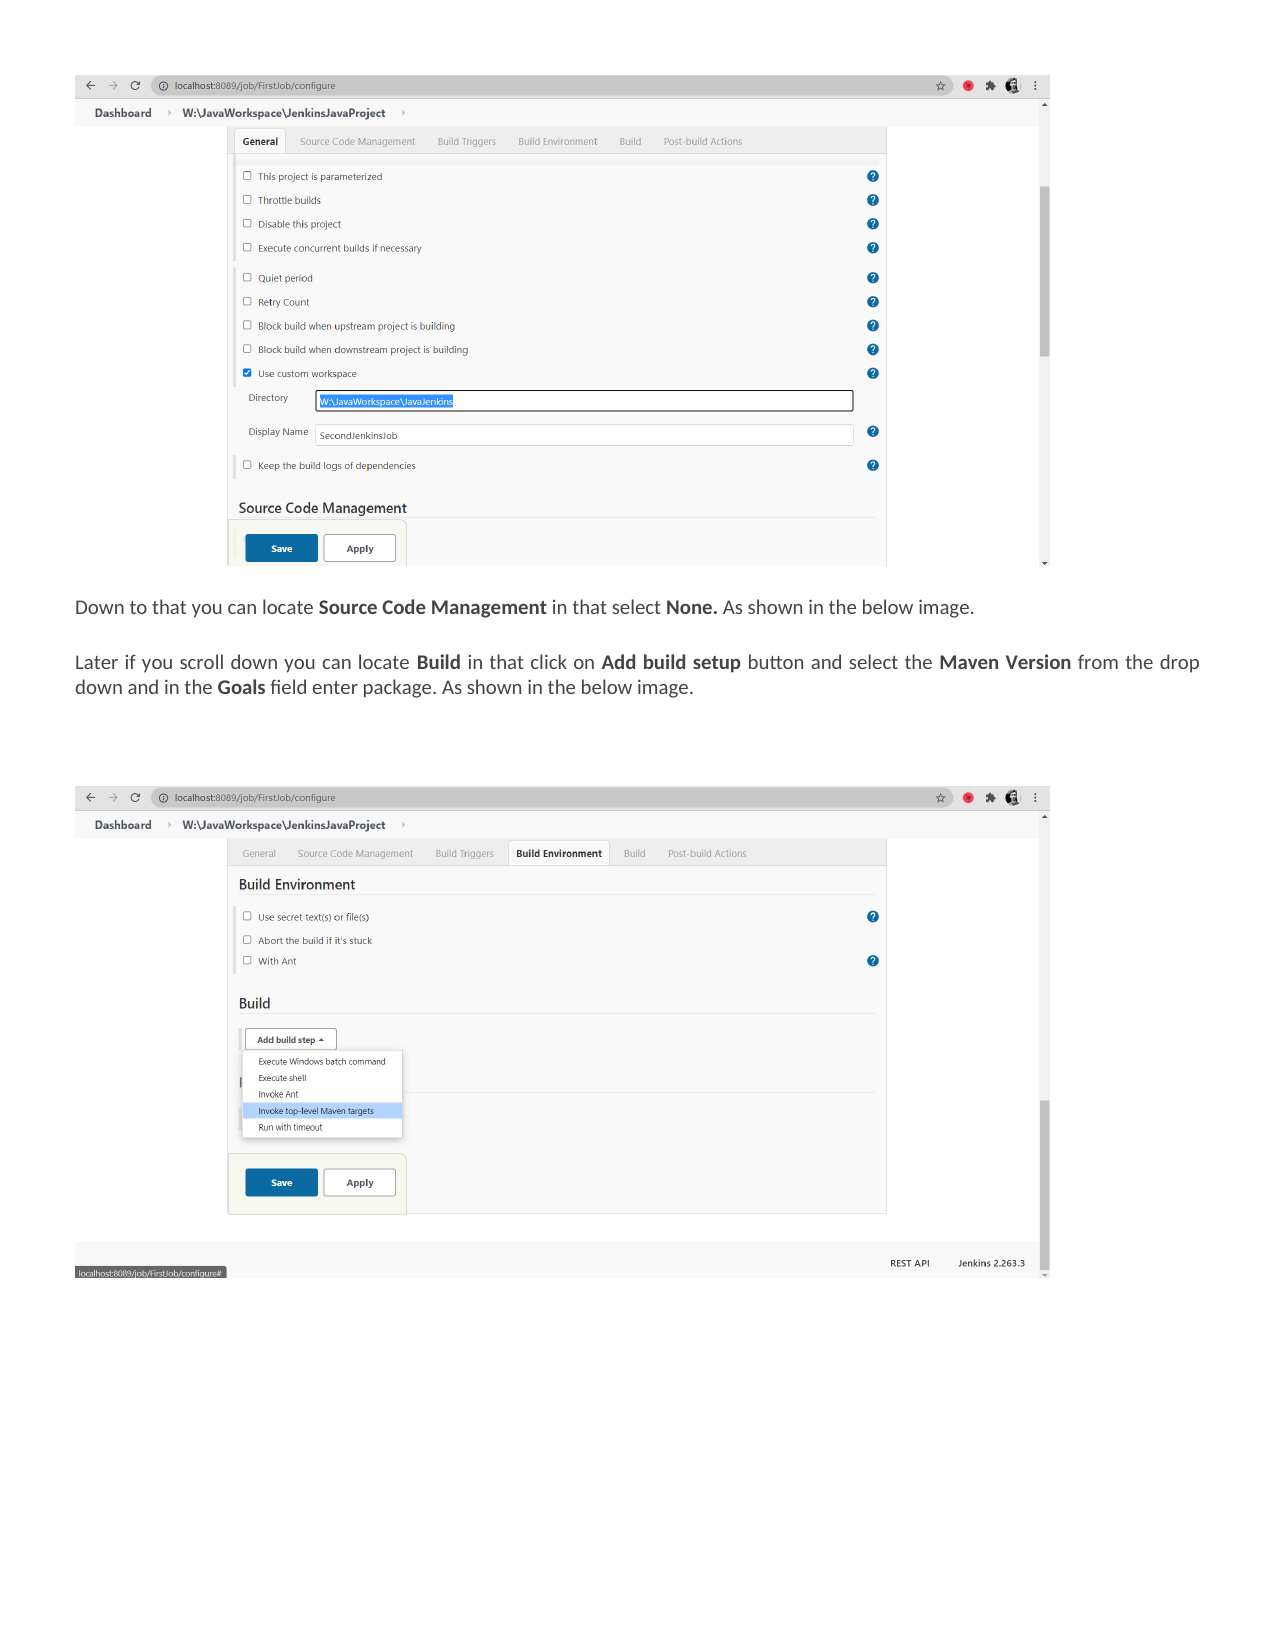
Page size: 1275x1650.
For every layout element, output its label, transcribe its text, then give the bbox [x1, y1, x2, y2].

text Down to that you can locate Source Code Management in that select None. As shown in the below image. [75, 594, 1200, 620]
picture [75, 786, 1050, 1278]
picture [75, 75, 1050, 566]
text Later if you scroll down you can locate Build in that click on Add build setup button and select the Maven Version from the drop down and in the Goals field enter package. As shown in the below image. [75, 674, 1200, 700]
